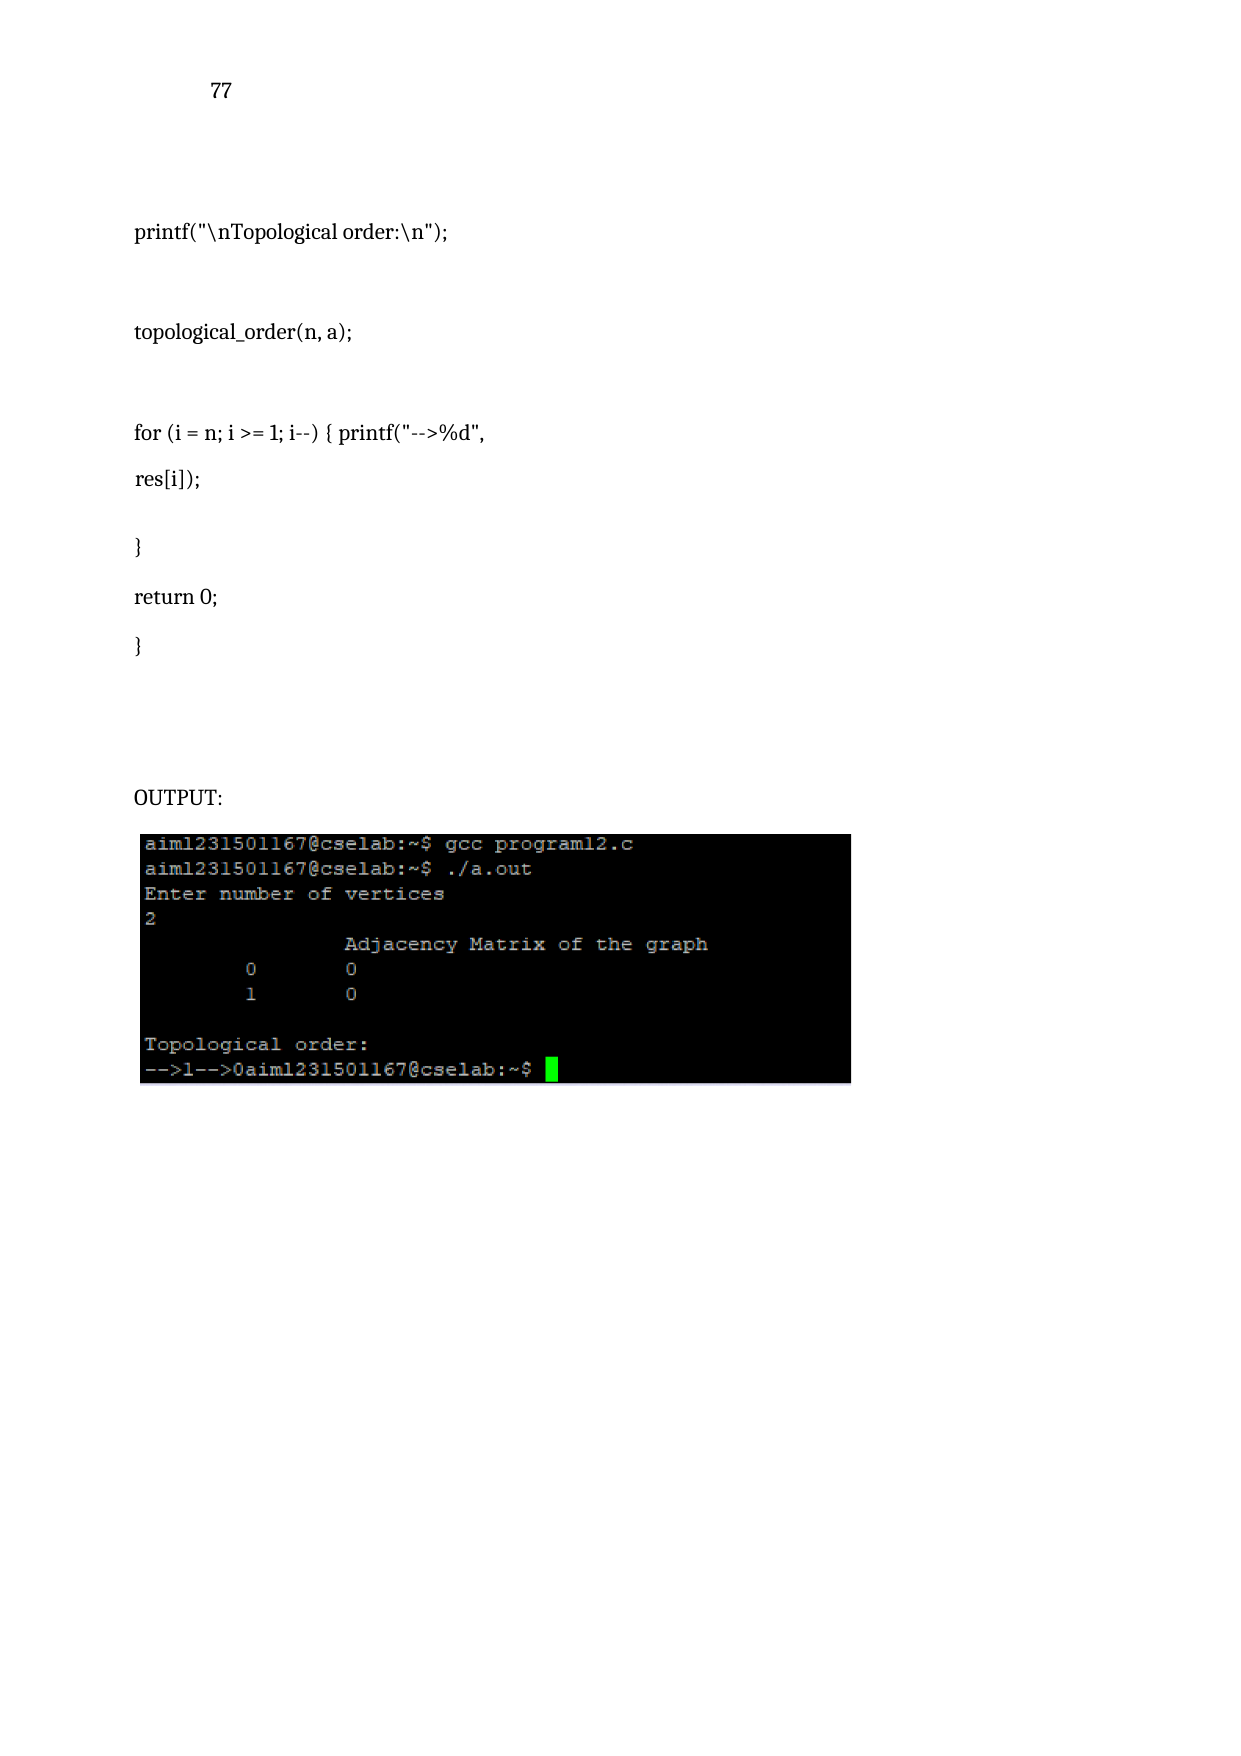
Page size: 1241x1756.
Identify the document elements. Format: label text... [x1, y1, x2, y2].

text OUTPUT: [134, 784, 1138, 811]
text for (i = n; i >= 1; i--) { printf("-->%d", res[i]); [134, 420, 494, 492]
text } [134, 534, 1138, 560]
text printf("\nTopological order:\n"); [134, 219, 1138, 245]
text topological_order(n, a); [134, 319, 1138, 346]
text } [134, 633, 1138, 659]
text return 0; [134, 583, 1138, 610]
picture [139, 833, 852, 1086]
